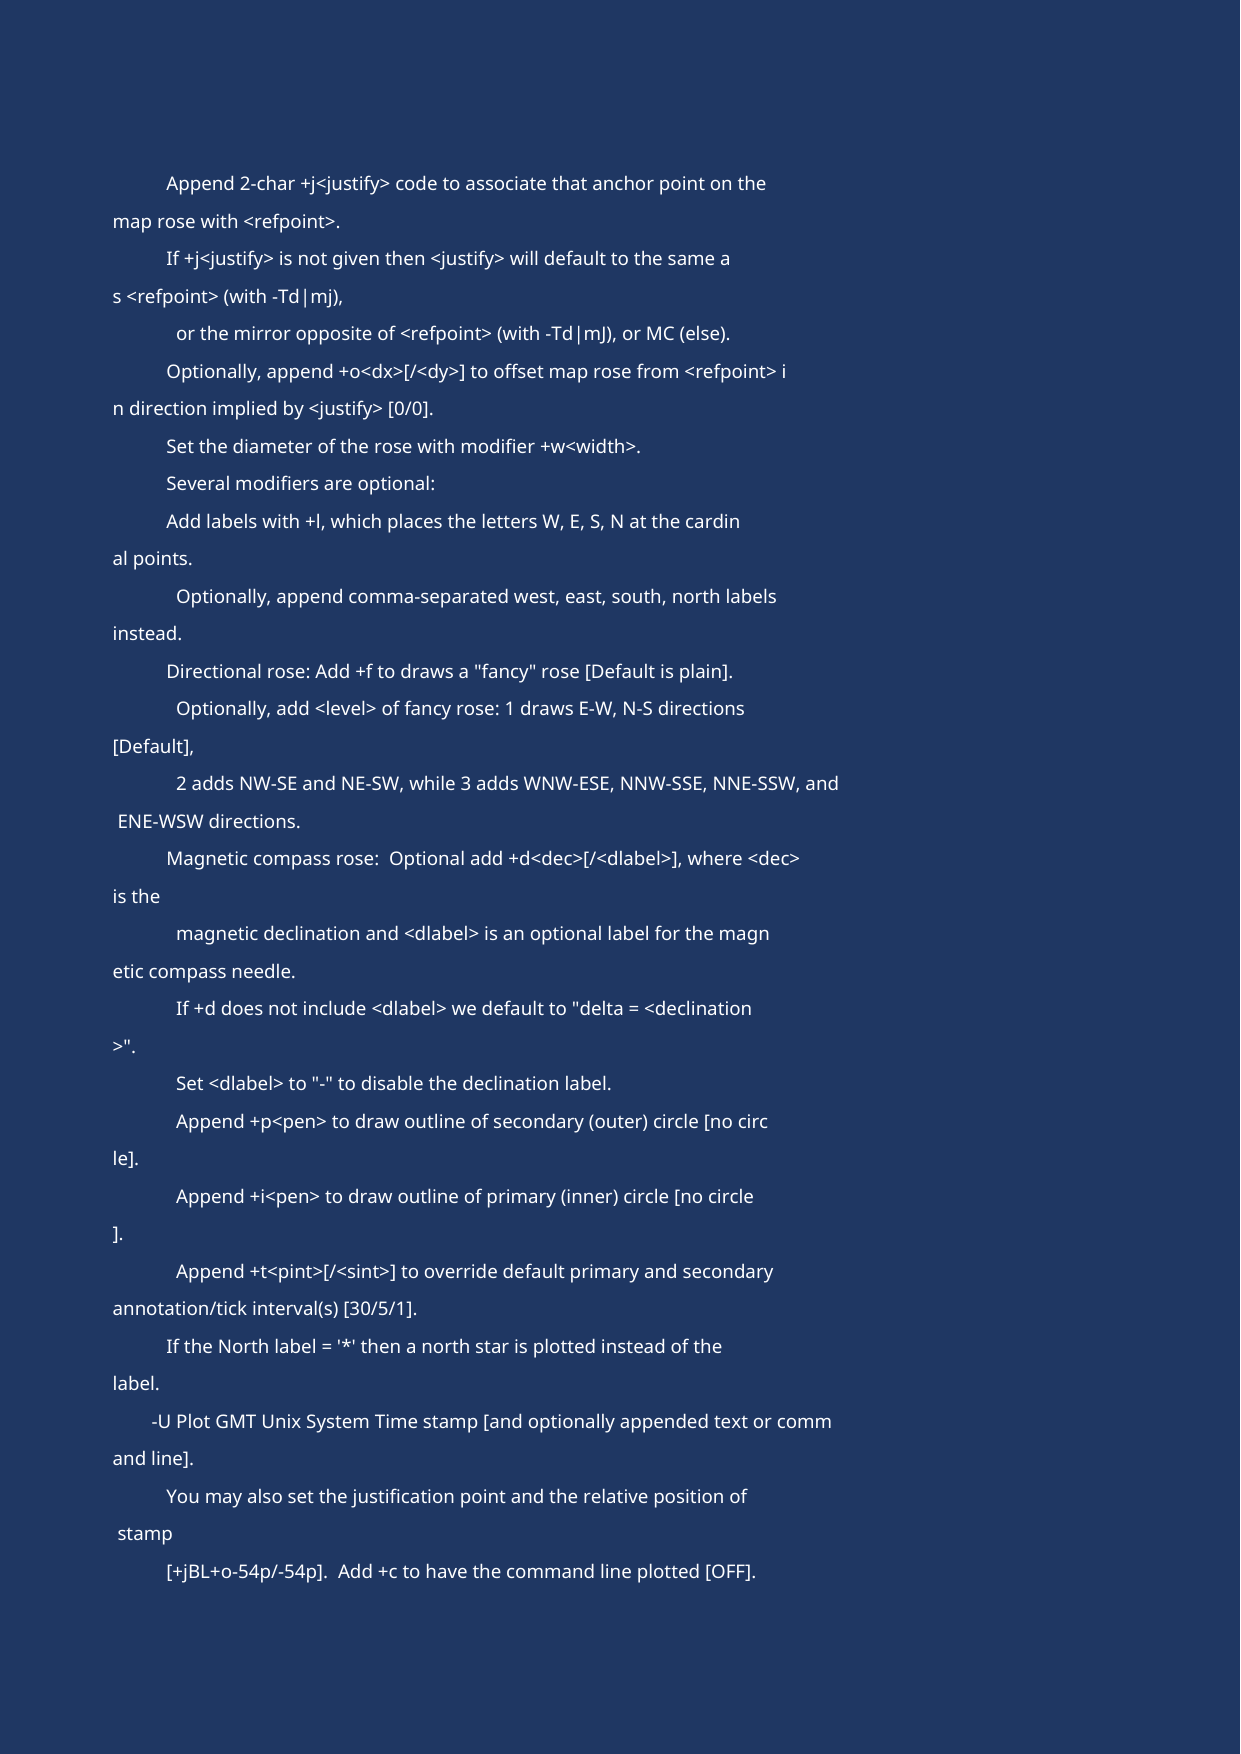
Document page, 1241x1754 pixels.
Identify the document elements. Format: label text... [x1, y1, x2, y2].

text ]. [112, 1214, 1128, 1252]
text Directional rose: Add +f to draws a "fancy" rose [Default is plain]. [112, 652, 1128, 689]
text Append +p<pen> to draw outline of secondary (outer) circle [no circ [112, 1102, 1128, 1139]
text If +j<justify> is not given then <justify> will default to the same a [112, 239, 1128, 277]
text Append +i<pen> to draw outline of primary (inner) circle [no circle [112, 1177, 1128, 1214]
text etic compass needle. [112, 952, 1128, 989]
text You may also set the justification point and the relative position of [112, 1477, 1128, 1514]
text al points. [112, 539, 1128, 577]
text Set the diameter of the rose with modifier +w<width>. [112, 427, 1128, 464]
text ENE-WSW directions. [112, 802, 1128, 839]
text If the North label = '*' then a north star is plotted instead of the [112, 1327, 1128, 1364]
text or the mirror opposite of <refpoint> (with -Td|mJ), or MC (else). [112, 314, 1128, 352]
text n direction implied by <justify> [0/0]. [112, 389, 1128, 427]
text Set <dlabel> to "-" to disable the declination label. [112, 1064, 1128, 1102]
text -U Plot GMT Unix System Time stamp [and optionally appended text or comm [112, 1402, 1128, 1439]
text instead. [112, 614, 1128, 652]
text Append +t<pint>[/<sint>] to override default primary and secondary [112, 1252, 1128, 1289]
text Optionally, append comma-separated west, east, south, north labels [112, 577, 1128, 614]
text Append 2-char +j<justify> code to associate that anchor point on the [112, 164, 1128, 202]
text map rose with <refpoint>. [112, 202, 1128, 239]
text is the [112, 877, 1128, 914]
text 2 adds NW-SE and NE-SW, while 3 adds WNW-ESE, NNW-SSE, NNE-SSW, and [112, 764, 1128, 802]
text magnetic declination and <dlabel> is an optional label for the magn [112, 914, 1128, 952]
text Optionally, add <level> of fancy rose: 1 draws E-W, N-S directions [112, 689, 1128, 727]
text If +d does not include <dlabel> we default to "delta = <declination [112, 989, 1128, 1027]
text [Default], [112, 727, 1128, 764]
text label. [112, 1364, 1128, 1402]
text [+jBL+o-54p/-54p]. Add +c to have the command line plotted [OFF]. [112, 1552, 1128, 1589]
text annotation/tick interval(s) [30/5/1]. [112, 1289, 1128, 1327]
text >". [112, 1027, 1128, 1064]
text Magnetic compass rose: Optional add +d<dec>[/<dlabel>], where <dec> [112, 839, 1128, 877]
text s <refpoint> (with -Td|mj), [112, 277, 1128, 314]
text stamp [112, 1514, 1128, 1552]
text Optionally, append +o<dx>[/<dy>] to offset map rose from <refpoint> i [112, 352, 1128, 389]
text Add labels with +l, which places the letters W, E, S, N at the cardin [112, 502, 1128, 539]
text le]. [112, 1139, 1128, 1177]
text and line]. [112, 1439, 1128, 1477]
text Several modifiers are optional: [112, 464, 1128, 502]
